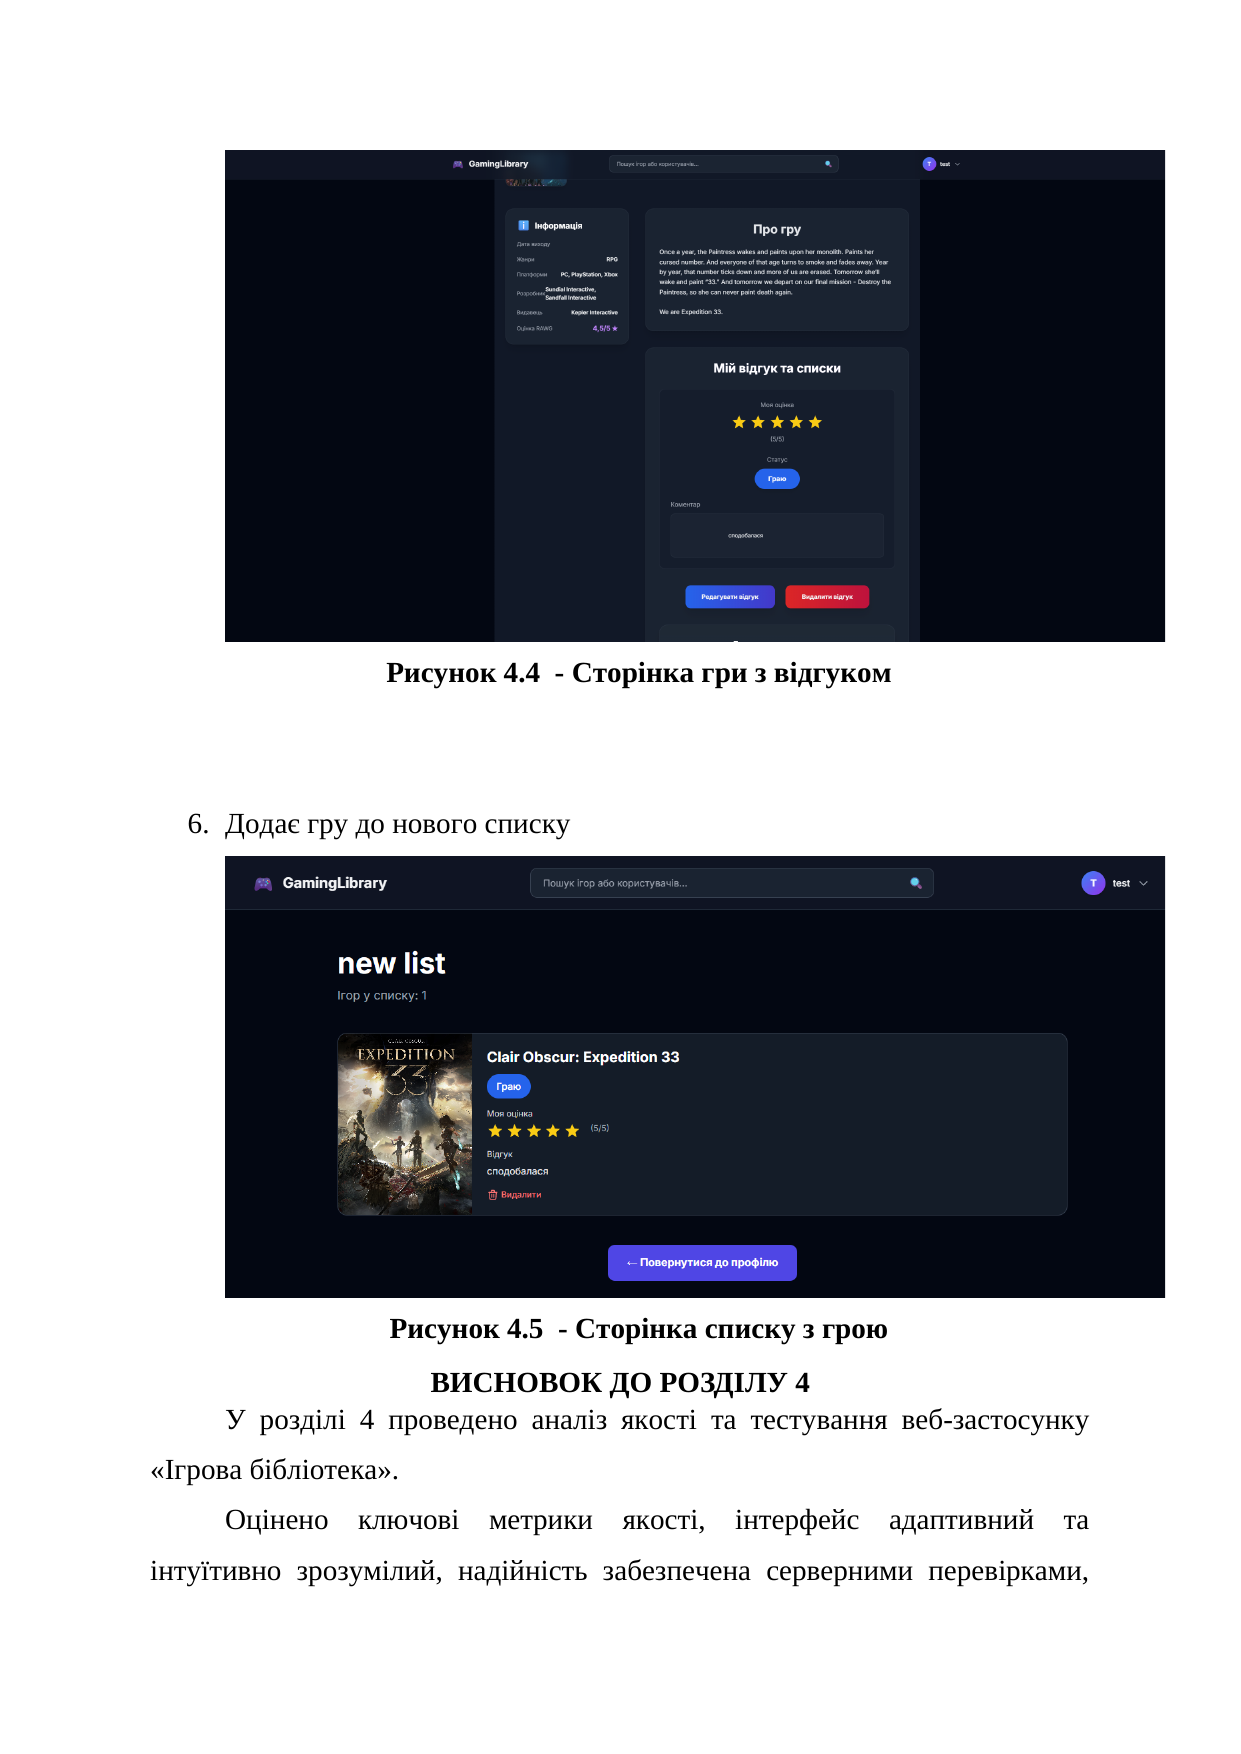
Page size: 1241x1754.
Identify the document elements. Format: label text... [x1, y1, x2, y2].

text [150, 1502, 1090, 1586]
text У розділі 4 проведено аналіз якості та тестування веб-застосунку «Ігрова бібліотека». [150, 1402, 1090, 1486]
picture [225, 150, 1166, 642]
subtitle ВИСНОВОК ДО РОЗДІЛУ 4 [150, 1366, 1090, 1399]
list Додає гру до нового списку [187, 806, 1090, 840]
picture [225, 856, 1166, 1298]
text Рисунок 4.4 - Сторінка гри з відгуком [187, 655, 1090, 689]
text Рисунок 4.5 - Сторінка списку з грою [187, 1311, 1090, 1345]
